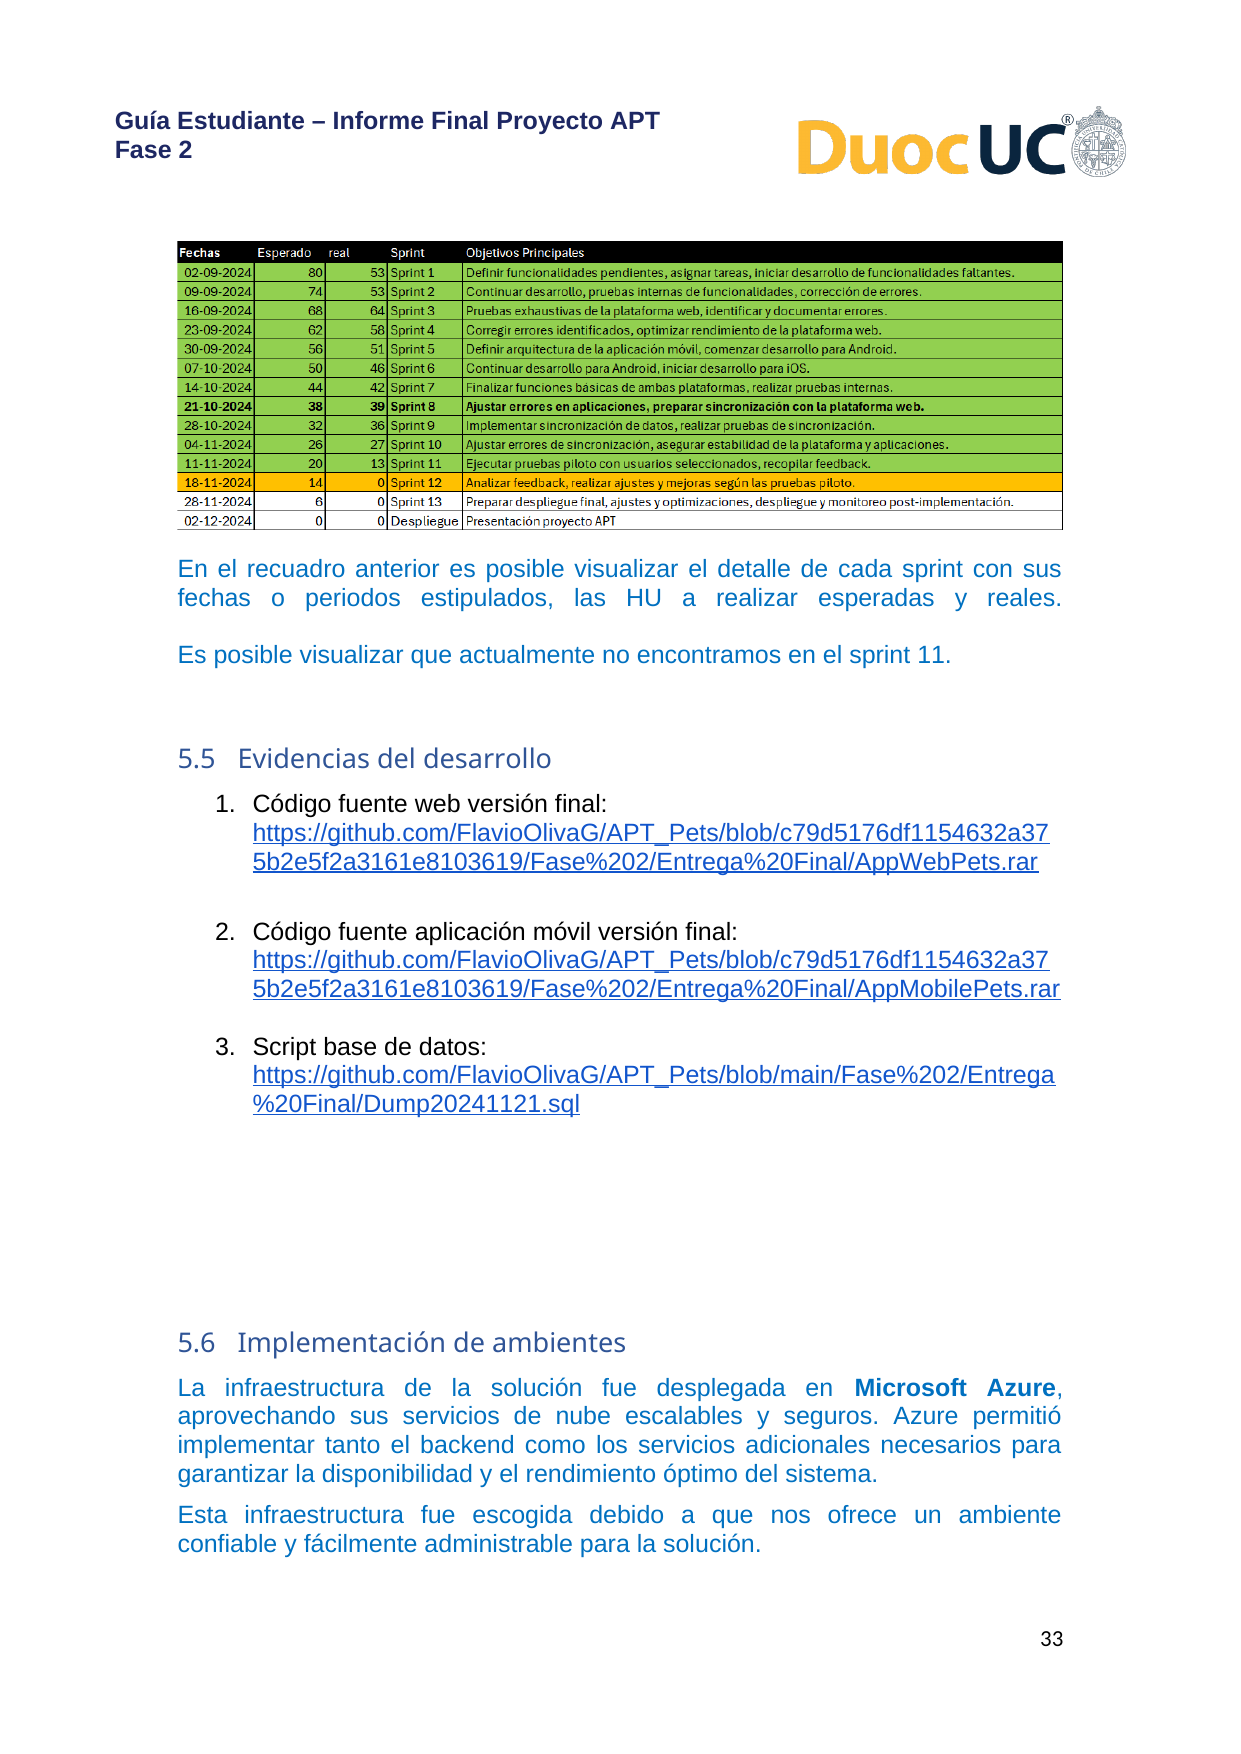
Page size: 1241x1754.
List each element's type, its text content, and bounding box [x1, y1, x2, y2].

list Código fuente aplicación móvil versión final: https://github.com/FlavioOlivaG/APT_Pets/blob/c79d5176df1154632a375b2e5f2a3161e8103619/Fase%202/Entrega%20Final/AppMobilePets.rar [215, 917, 1063, 1003]
picture [798, 106, 1126, 177]
subtitle Evidencias del desarrollo [177, 740, 1063, 777]
text En el recuadro anterior es posible visualizar el detalle de cada sprint con sus fechas o periodos estipulados, las HU a realizar esperadas y reales. Es posible visualizar que actualmente no encontramos en el sprint 11. [177, 554, 1063, 669]
subtitle Implementación de ambientes [177, 1323, 1063, 1360]
text Esta infraestructura fue escogida debido a que nos ofrece un ambiente confiable y fácilmente administrable para la solución. [177, 1500, 1063, 1558]
text La infraestructura de la solución fue desplegada en Microsoft Azure, aprovechando sus servicios de nube escalables y seguros. Azure permitió implementar tanto el backend como los servicios adicionales necesarios para garantizar la disponibilidad y el rendimiento óptimo del sistema. [177, 1373, 1063, 1488]
text https://github.com/FlavioOlivaG/APT_Pets/blob/main/Fase%202/Entrega%20Final/Dump20241121.sql [252, 1060, 1063, 1118]
list Código fuente web versión final: https://github.com/FlavioOlivaG/APT_Pets/blob/c79d5176df1154632a375b2e5f2a3161e8103619/Fase%202/Entrega%20Final/AppWebPets.rar [215, 789, 1063, 875]
picture [177, 241, 1063, 530]
list Script base de datos: [215, 1032, 1063, 1060]
